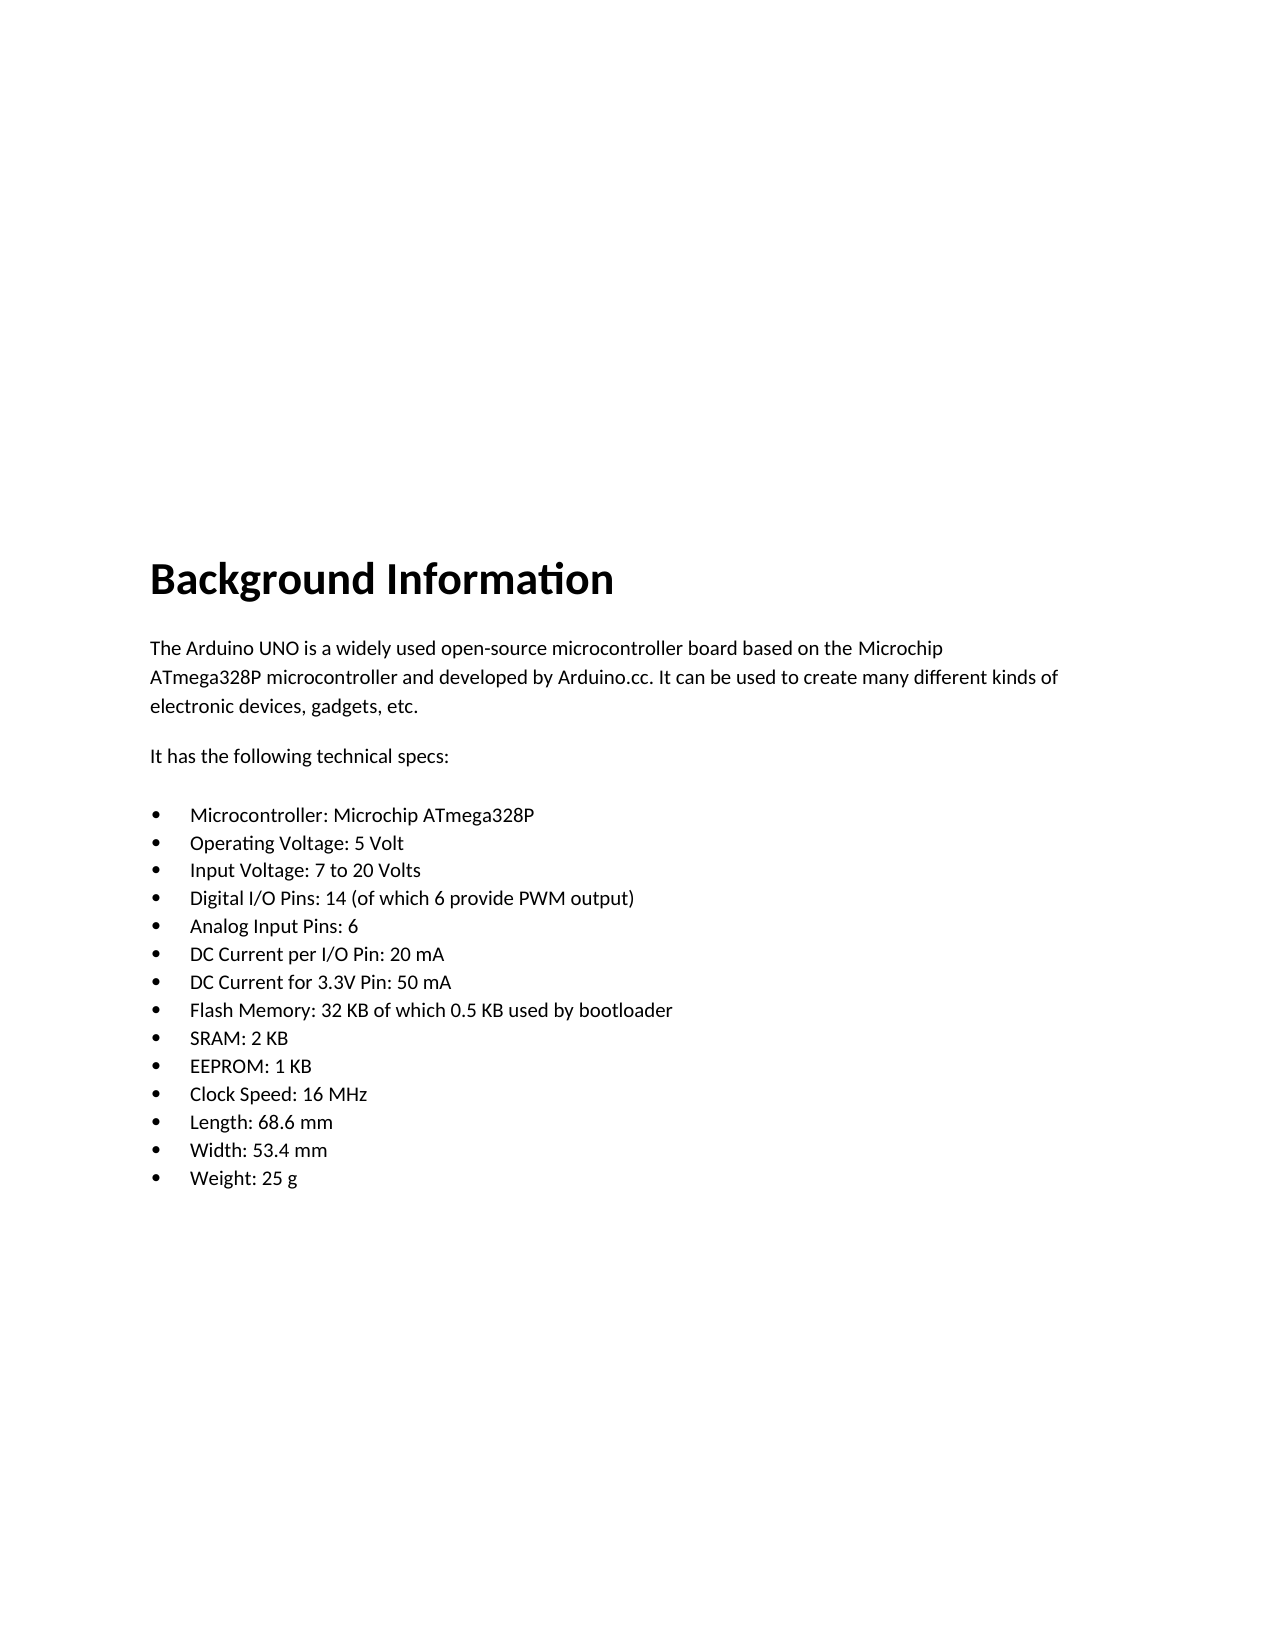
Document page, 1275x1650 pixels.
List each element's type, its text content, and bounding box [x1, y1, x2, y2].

list Width: 53.4 mm [152, 1137, 1125, 1162]
list Microcontroller: Microchip ATmega328P [152, 802, 1125, 827]
list DC Current for 3.3V Pin: 50 mA [152, 969, 1125, 995]
list Weight: 25 g [152, 1165, 1125, 1190]
text The Arduino UNO is a widely used open-source microcontroller board based on the Microchip ATmega328P microcontroller and developed by Arduino.cc. It can be used to create many different kinds of electronic devices, gadgets, etc. [150, 635, 1125, 719]
list EEPROM: 1 KB [152, 1053, 1125, 1078]
list Analog Input Pins: 6 [152, 913, 1125, 939]
text It has the following technical specs: [150, 743, 1125, 769]
list DC Current per I/O Pin: 20 mA [152, 941, 1125, 967]
list Clock Speed: 16 MHz [152, 1081, 1125, 1106]
list SRAM: 2 KB [152, 1025, 1125, 1051]
text Background Information [150, 550, 1125, 606]
list Operating Voltage: 5 Volt [152, 830, 1125, 855]
list Length: 68.6 mm [152, 1109, 1125, 1134]
list Digital I/O Pins: 14 (of which 6 provide PWM output) [152, 886, 1125, 911]
list Input Voltage: 7 to 20 Volts [152, 858, 1125, 883]
list Flash Memory: 32 KB of which 0.5 KB used by bootloader [152, 997, 1125, 1023]
